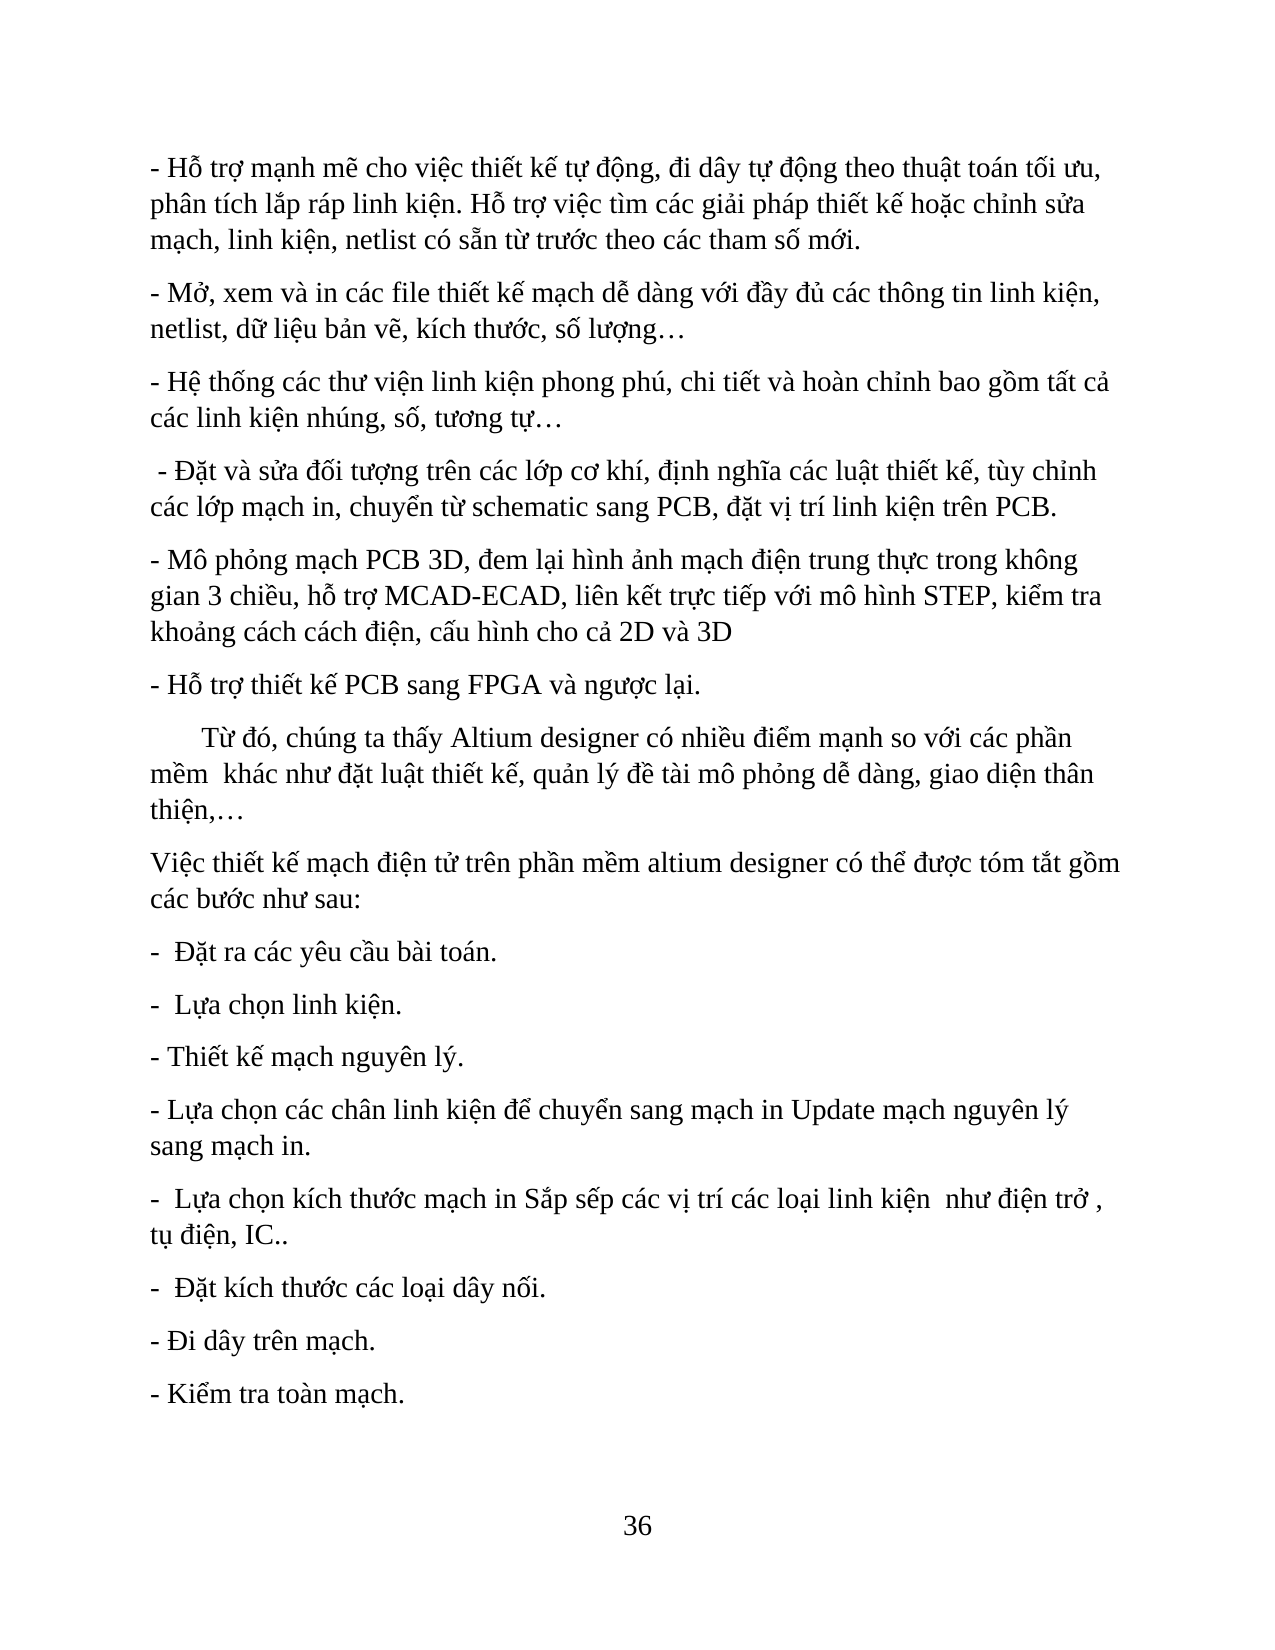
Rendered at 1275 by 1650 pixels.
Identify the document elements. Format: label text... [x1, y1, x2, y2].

text - Hỗ trợ thiết kế PCB sang FPGA và ngược lại. [150, 667, 1125, 701]
text - Mô phỏng mạch PCB 3D, đem lại hình ảnh mạch điện trung thực trong không gian 3 chiều, hỗ trợ MCAD-ECAD, liên kết trực tiếp với mô hình STEP, kiểm tra khoảng cách cách điện, cấu hình cho cả 2D và 3D [150, 542, 1125, 648]
text Từ đó, chúng ta thấy Altium designer có nhiều điểm mạnh so với các phần mềm khác như đặt luật thiết kế, quản lý đề tài mô phỏng dễ dàng, giao diện thân thiện,… [150, 720, 1125, 826]
text - Đặt ra các yêu cầu bài toán. [150, 934, 1125, 967]
text - Đặt và sửa đối tượng trên các lớp cơ khí, định nghĩa các luật thiết kế, tùy chỉnh các lớp mạch in, chuyển từ schematic sang PCB, đặt vị trí linh kiện trên PCB. [150, 453, 1125, 523]
text Việc thiết kế mạch điện tử trên phần mềm altium designer có thể được tóm tắt gồm các bước như sau: [150, 845, 1125, 915]
text - Hệ thống các thư viện linh kiện phong phú, chi tiết và hoàn chỉnh bao gồm tất cả các linh kiện nhúng, số, tương tự… [150, 364, 1125, 434]
text - Lựa chọn linh kiện. [150, 987, 1125, 1020]
text - Kiểm tra toàn mạch. [150, 1376, 1125, 1409]
text - Lựa chọn các chân linh kiện để chuyển sang mạch in Update mạch nguyên lý sang mạch in. [150, 1092, 1125, 1162]
text - Mở, xem và in các file thiết kế mạch dễ dàng với đầy đủ các thông tin linh kiện, netlist, dữ liệu bản vẽ, kích thước, số lượng… [150, 275, 1125, 345]
text - Thiết kế mạch nguyên lý. [150, 1039, 1125, 1073]
text - Lựa chọn kích thước mạch in Sắp sếp các vị trí các loại linh kiện như điện trở , tụ điện, IC.. [150, 1181, 1125, 1251]
text - Hỗ trợ mạnh mẽ cho việc thiết kế tự động, đi dây tự động theo thuật toán tối ưu, phân tích lắp ráp linh kiện. Hỗ trợ việc tìm các giải pháp thiết kế hoặc chỉnh sửa mạch, linh kiện, netlist có sẵn từ trước theo các tham số mới. [150, 150, 1125, 256]
text - Đi dây trên mạch. [150, 1323, 1125, 1357]
text - Đặt kích thước các loại dây nối. [150, 1270, 1125, 1304]
